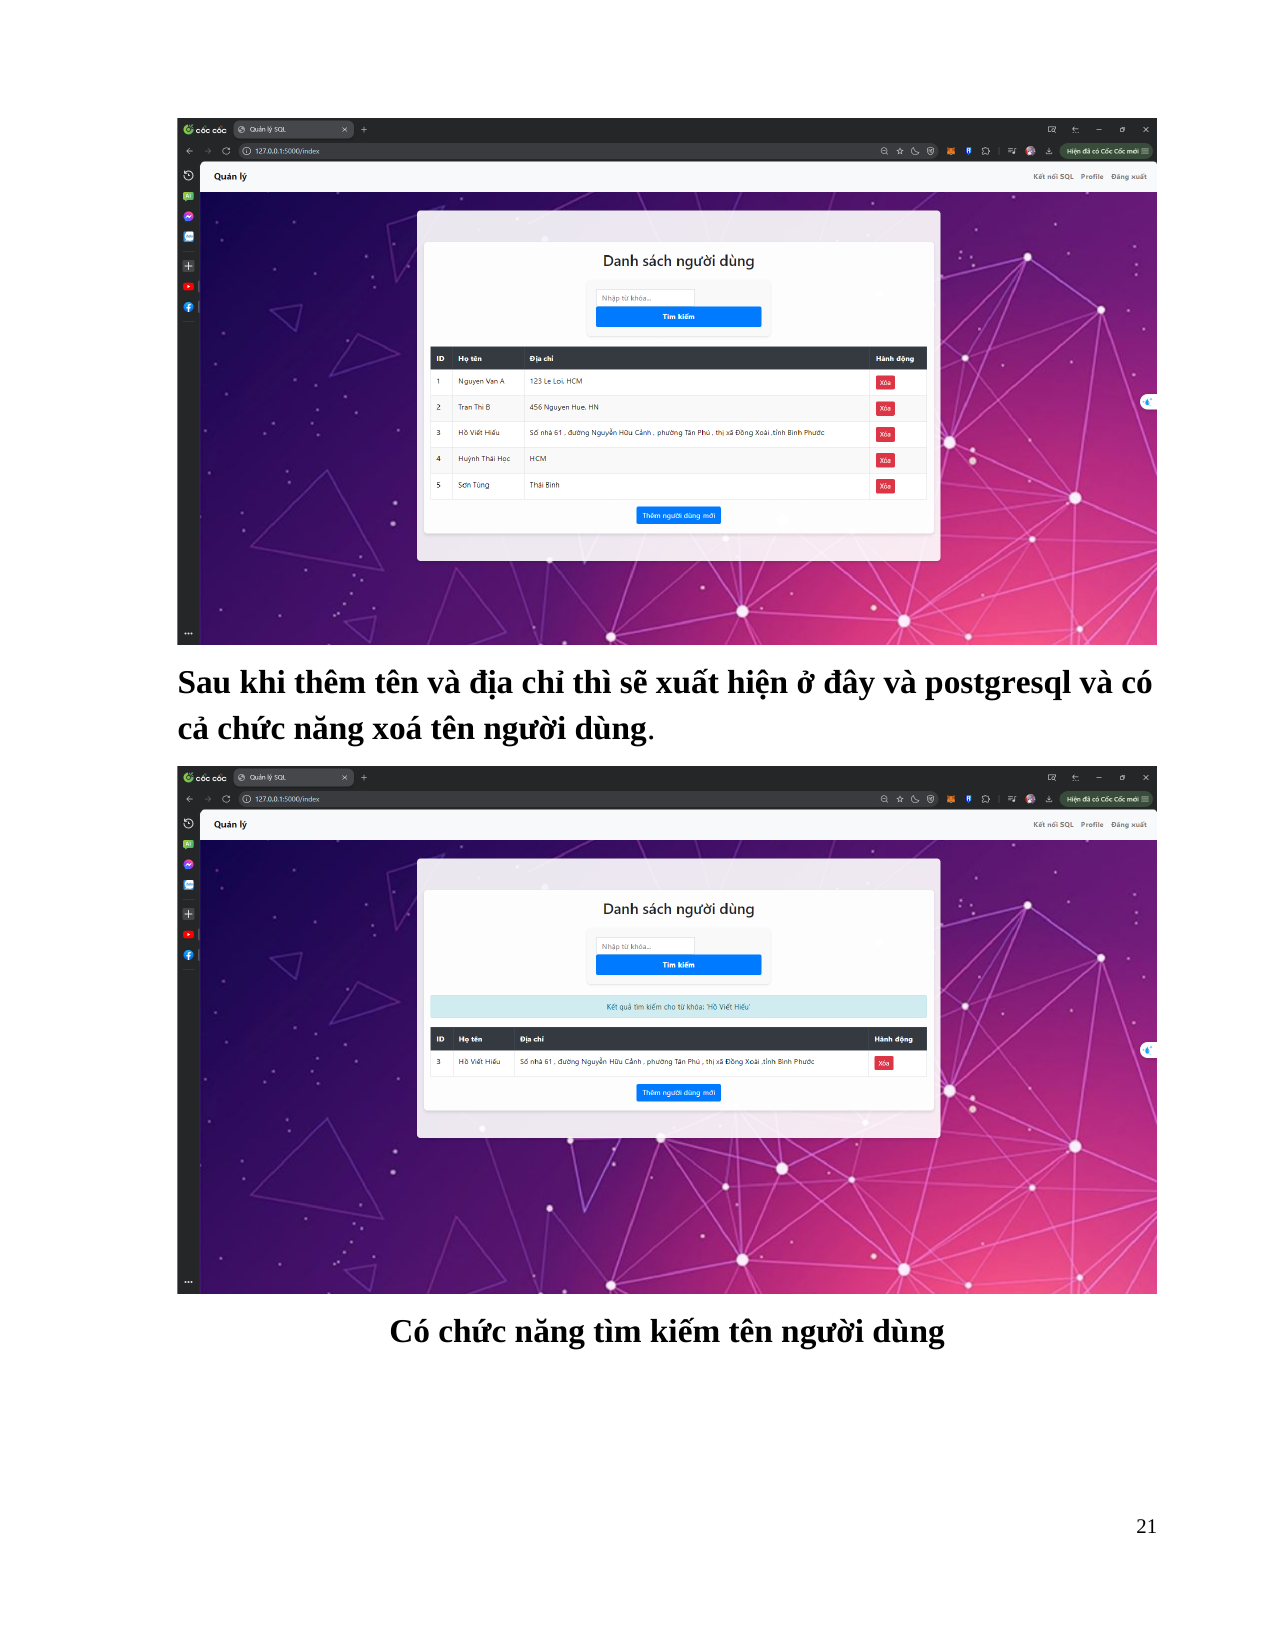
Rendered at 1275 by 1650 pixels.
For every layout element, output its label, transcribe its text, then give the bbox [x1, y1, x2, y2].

text Sau khi thêm tên và địa chỉ thì sẽ xuất hiện ở đây và postgresql và có cả chức năng xoá tên người dùng. [177, 662, 1157, 747]
picture [177, 766, 1157, 1294]
picture [177, 118, 1157, 645]
text Có chức năng tìm kiếm tên người dùng [177, 1312, 1157, 1350]
